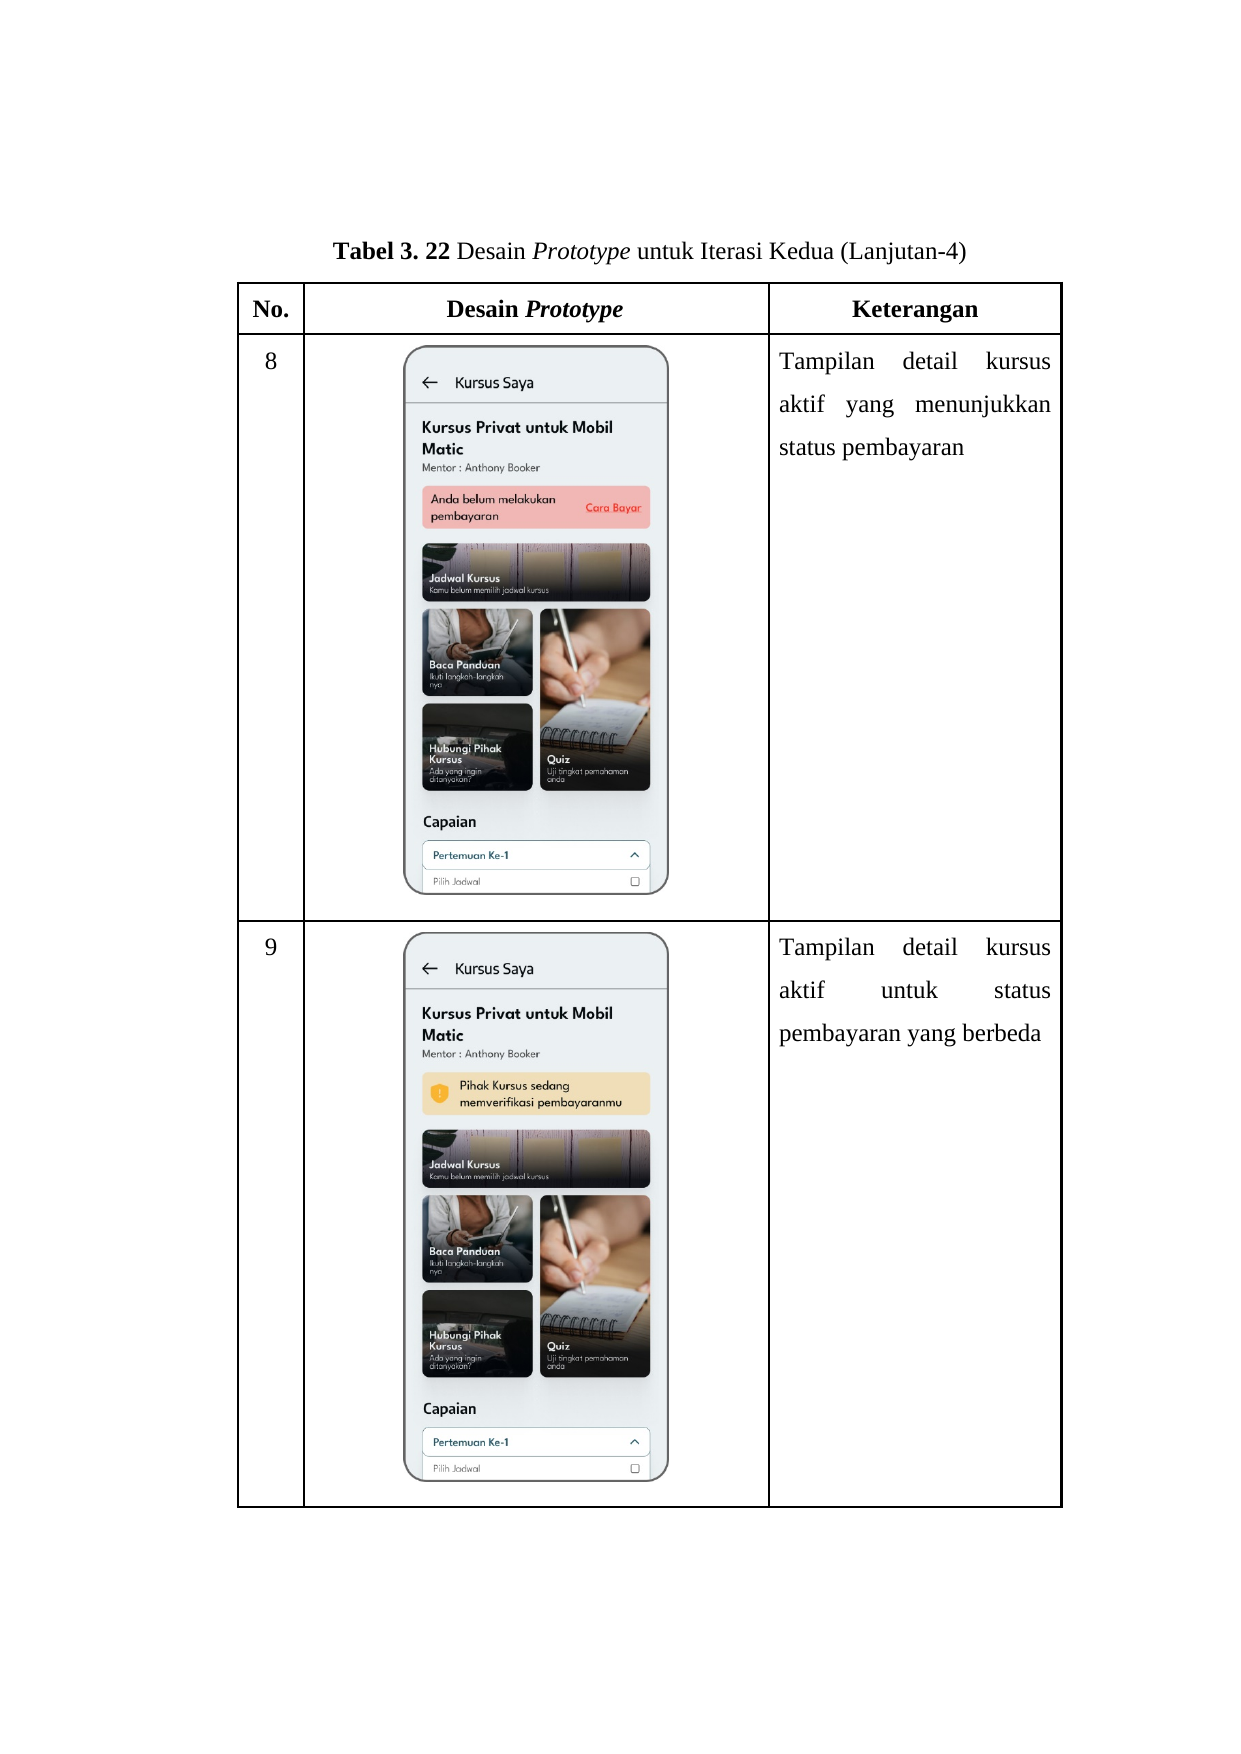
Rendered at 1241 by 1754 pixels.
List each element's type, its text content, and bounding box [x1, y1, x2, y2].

table_cell Tampilan detail kursus aktif untuk status pembayaran yang berbeda [770, 922, 1060, 1506]
picture [403, 932, 669, 1482]
table_cell 8 [239, 335, 303, 919]
table_header No. [239, 284, 303, 333]
table_cell [305, 335, 768, 919]
table_cell 9 [239, 922, 303, 1506]
table_cell Tampilan detail kursus aktif yang menunjukkan status pembayaran [770, 335, 1060, 919]
table_header Desain Prototype [305, 284, 768, 333]
picture [403, 345, 669, 895]
table_header Keterangan [770, 284, 1060, 333]
table_cell [305, 922, 768, 1506]
